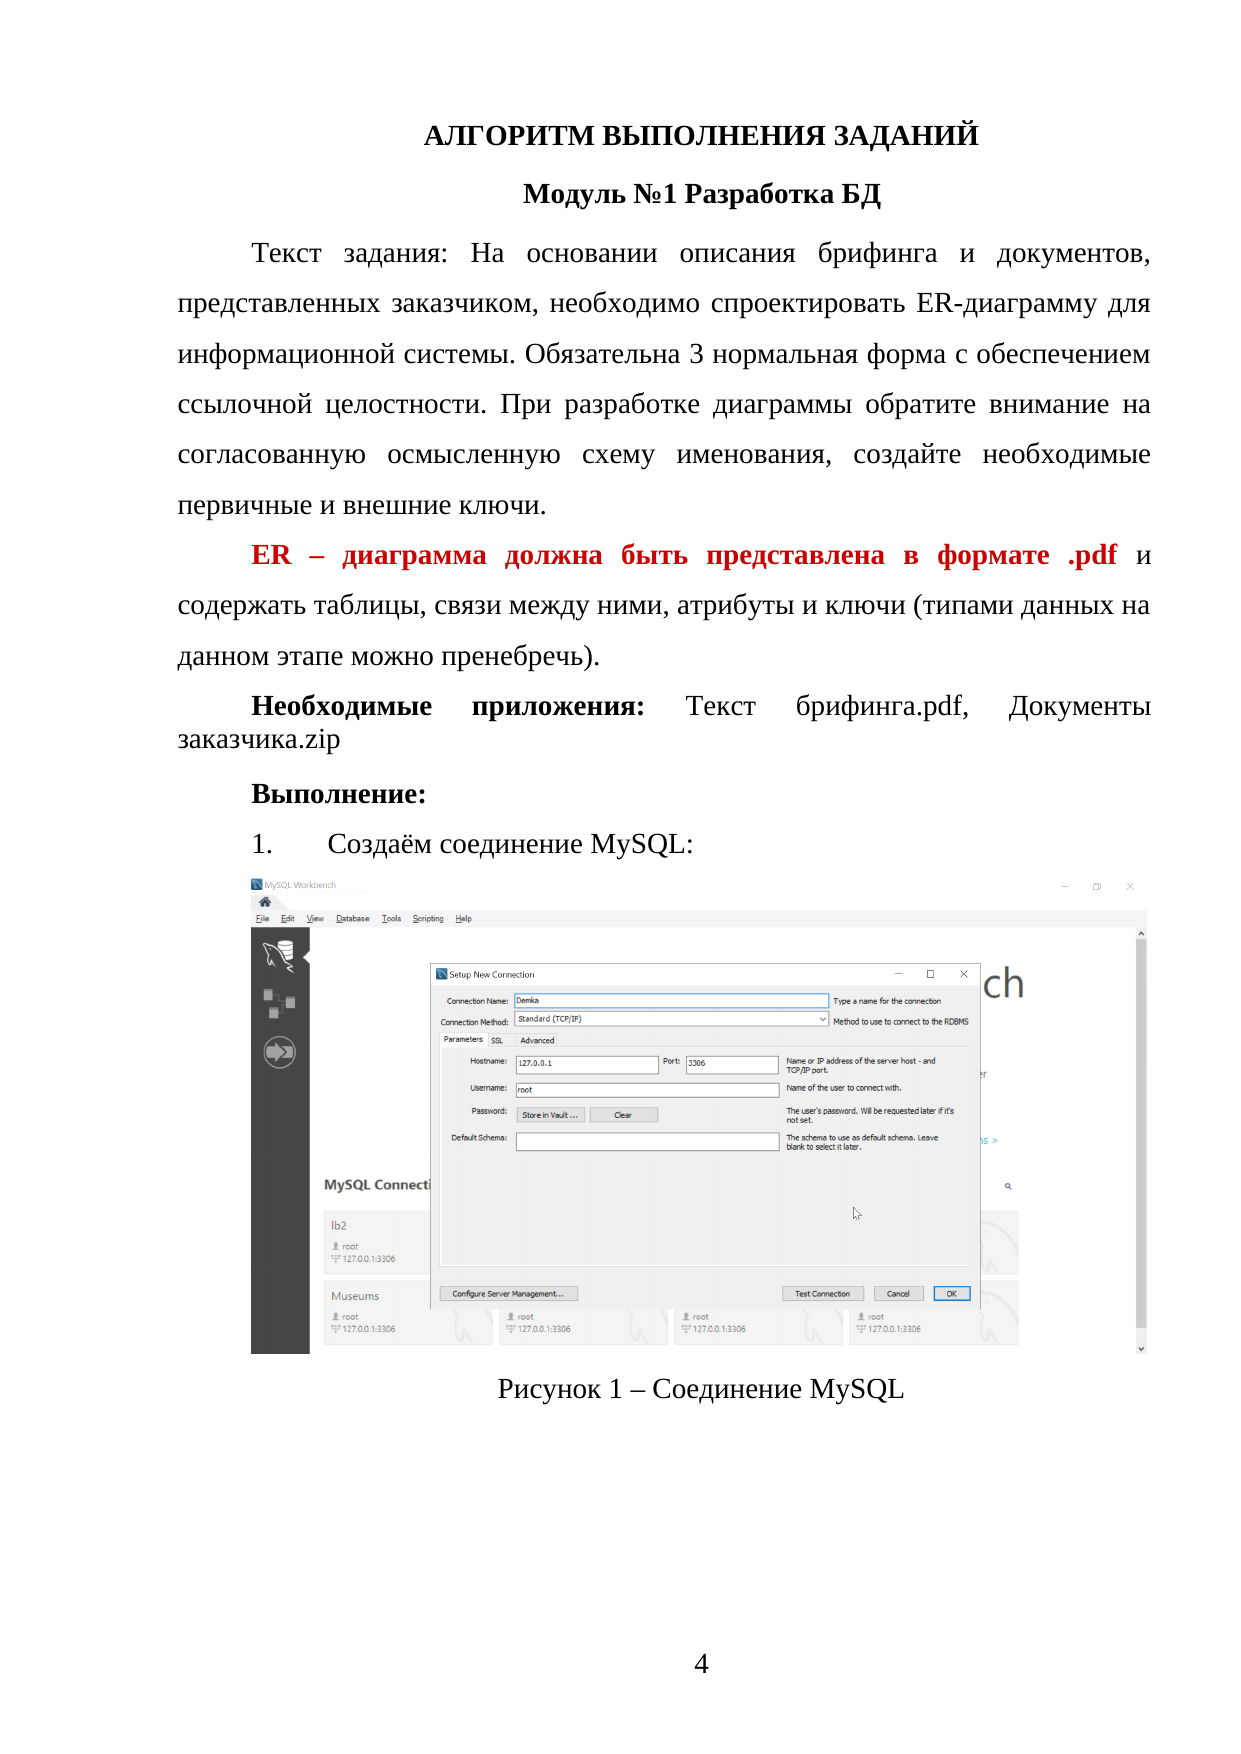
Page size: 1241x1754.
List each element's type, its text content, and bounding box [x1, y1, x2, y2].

text Рисунок 1 – Соединение MySQL [177, 1371, 1152, 1404]
text ER – диаграмма должна быть представлена в формате .pdf и содержать таблицы, связи между ними, атрибуты и ключи (типами данных на данном этапе можно пренебречь). [177, 537, 1152, 671]
subtitle Модуль №1 Разработка БД [252, 177, 1152, 210]
text Выполнение: [177, 776, 1152, 809]
text Текст задания: На основании описания брифинга и документов, представленных заказчиком, необходимо спроектировать ER-диаграмму для информационной системы. Обязательна 3 нормальная форма с обеспечением ссылочной целостности. При разработке диаграммы обратите внимание на согласованную осмысленную схему именования, создайте необходимые первичные и внешние ключи. [177, 235, 1152, 520]
list Создаём соединение MySQL: [177, 826, 1152, 860]
subtitle АЛГОРИТМ ВЫПОЛНЕНИЯ ЗАДАНИЙ [177, 118, 1152, 152]
picture [251, 876, 1147, 1354]
text Необходимые приложения: Текст брифинга.pdf, Документы заказчика.zip [177, 688, 1152, 755]
